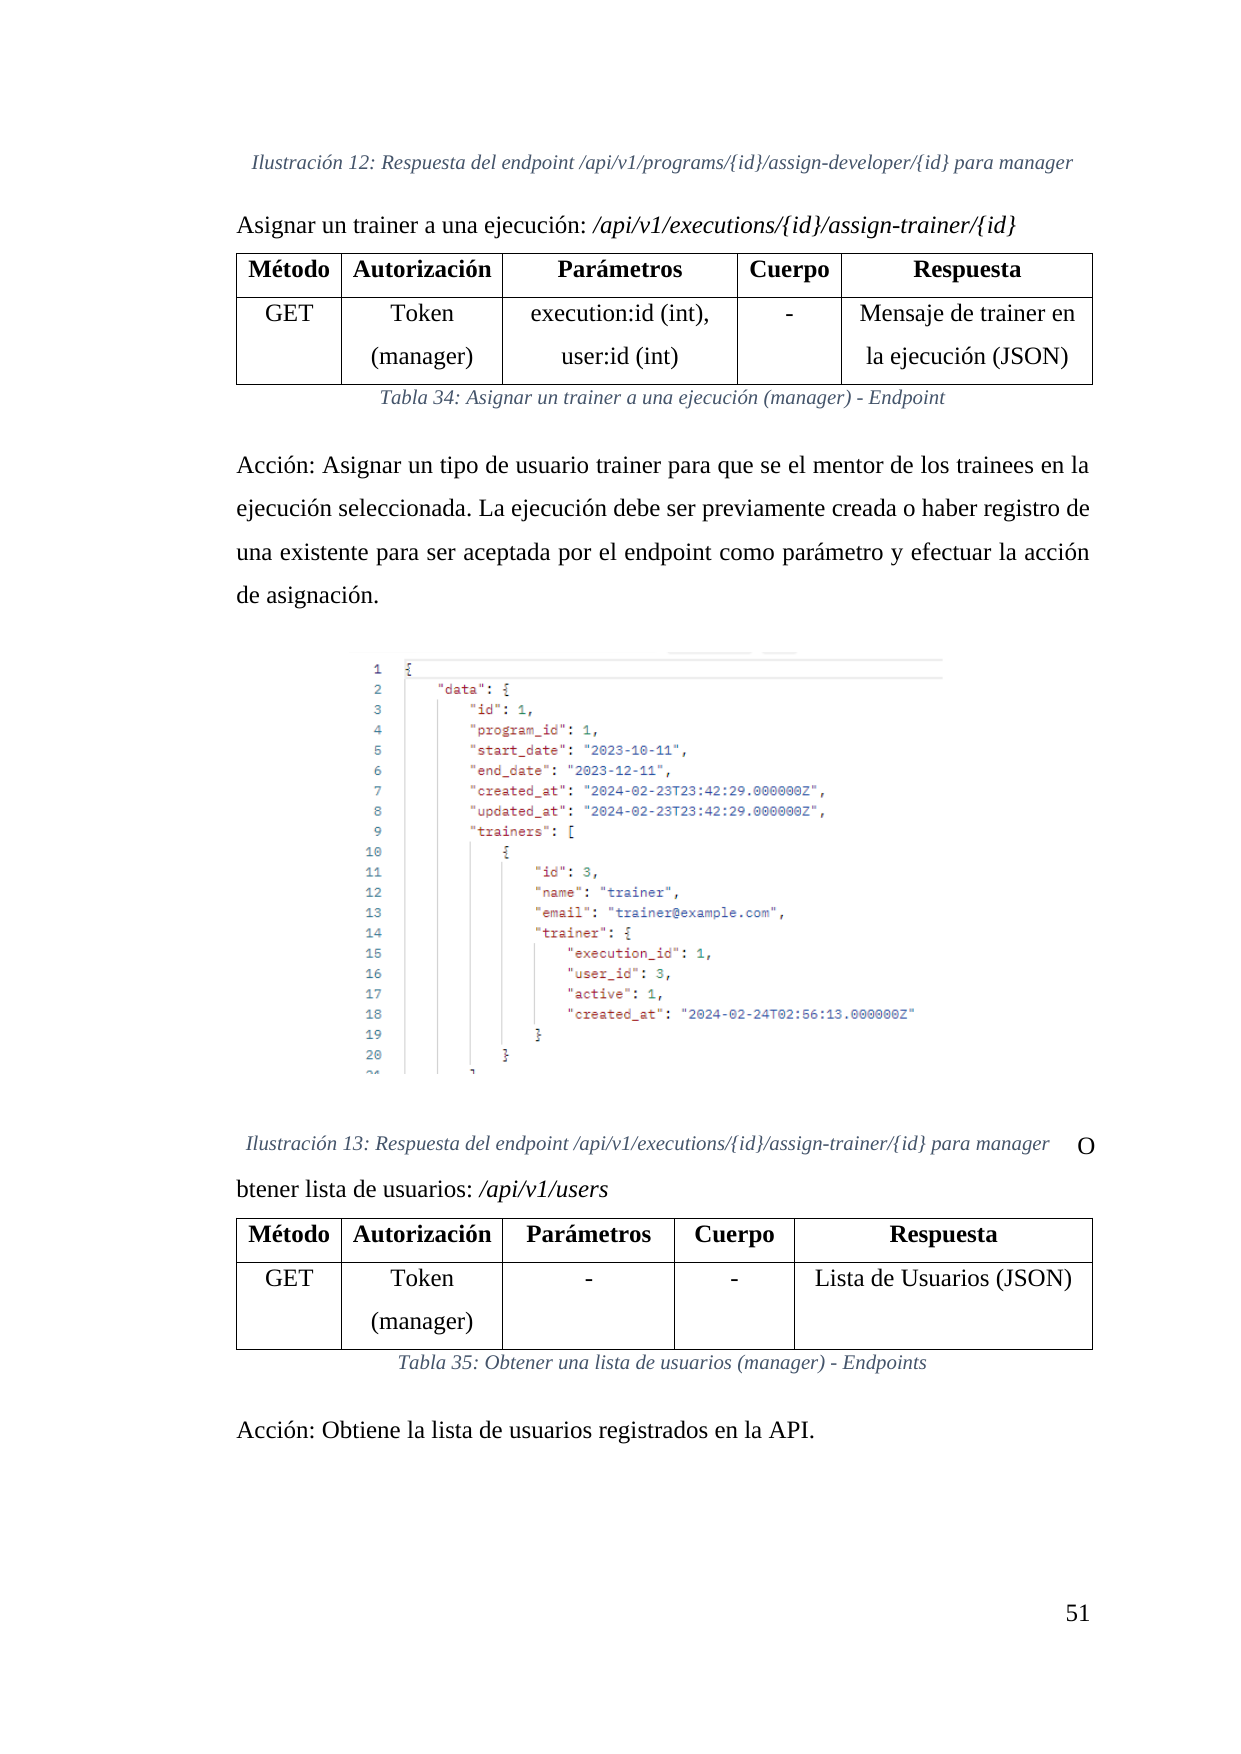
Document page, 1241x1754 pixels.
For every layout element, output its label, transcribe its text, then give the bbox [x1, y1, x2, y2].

table_header Método [237, 254, 341, 297]
table_cell Lista de Usuarios (JSON) [795, 1263, 1092, 1349]
table_cell GET [237, 1263, 341, 1349]
table_header Respuesta [795, 1219, 1092, 1262]
table_cell GET [237, 298, 341, 384]
table_cell Token (manager) [342, 1263, 502, 1349]
table_cell - [738, 298, 841, 384]
text Tabla 34: Asignar un trainer a una ejecución (manager) - Endpoint [236, 385, 1090, 409]
table_cell - [503, 1263, 674, 1349]
table_header Respuesta [842, 254, 1092, 297]
text Tabla 35: Obtener una lista de usuarios (manager) - Endpoints [236, 1350, 1090, 1374]
table_header Cuerpo [738, 254, 841, 297]
table_header Parámetros [503, 1219, 674, 1262]
table_header Cuerpo [675, 1219, 794, 1262]
text Acción: Asignar un tipo de usuario trainer para que se el mentor de los trainees en la ejecución seleccionada. La ejecución debe ser previamente creada o haber registro de una existente para ser aceptada por el endpoint como parámetro y efectuar la acción de asignación. [236, 450, 1090, 608]
subtitle Obtener lista de usuarios: /api/v1/users [236, 1131, 1090, 1203]
table_header Autorización [342, 254, 502, 297]
table_cell - [675, 1263, 794, 1349]
table_header Parámetros [503, 254, 737, 297]
text Acción: Obtiene la lista de usuarios registrados en la API. [236, 1415, 1090, 1444]
table_cell Mensaje de trainer en la ejecución (JSON) [842, 298, 1092, 384]
table_cell execution:id (int), user:id (int) [503, 298, 737, 384]
table_header Método [237, 1219, 341, 1262]
table_header Autorización [342, 1219, 502, 1262]
subtitle Asignar un trainer a una ejecución: /api/v1/executions/{id}/assign-trainer/{id} [236, 210, 1090, 238]
picture [348, 652, 943, 1074]
table_cell Token (manager) [342, 298, 502, 384]
